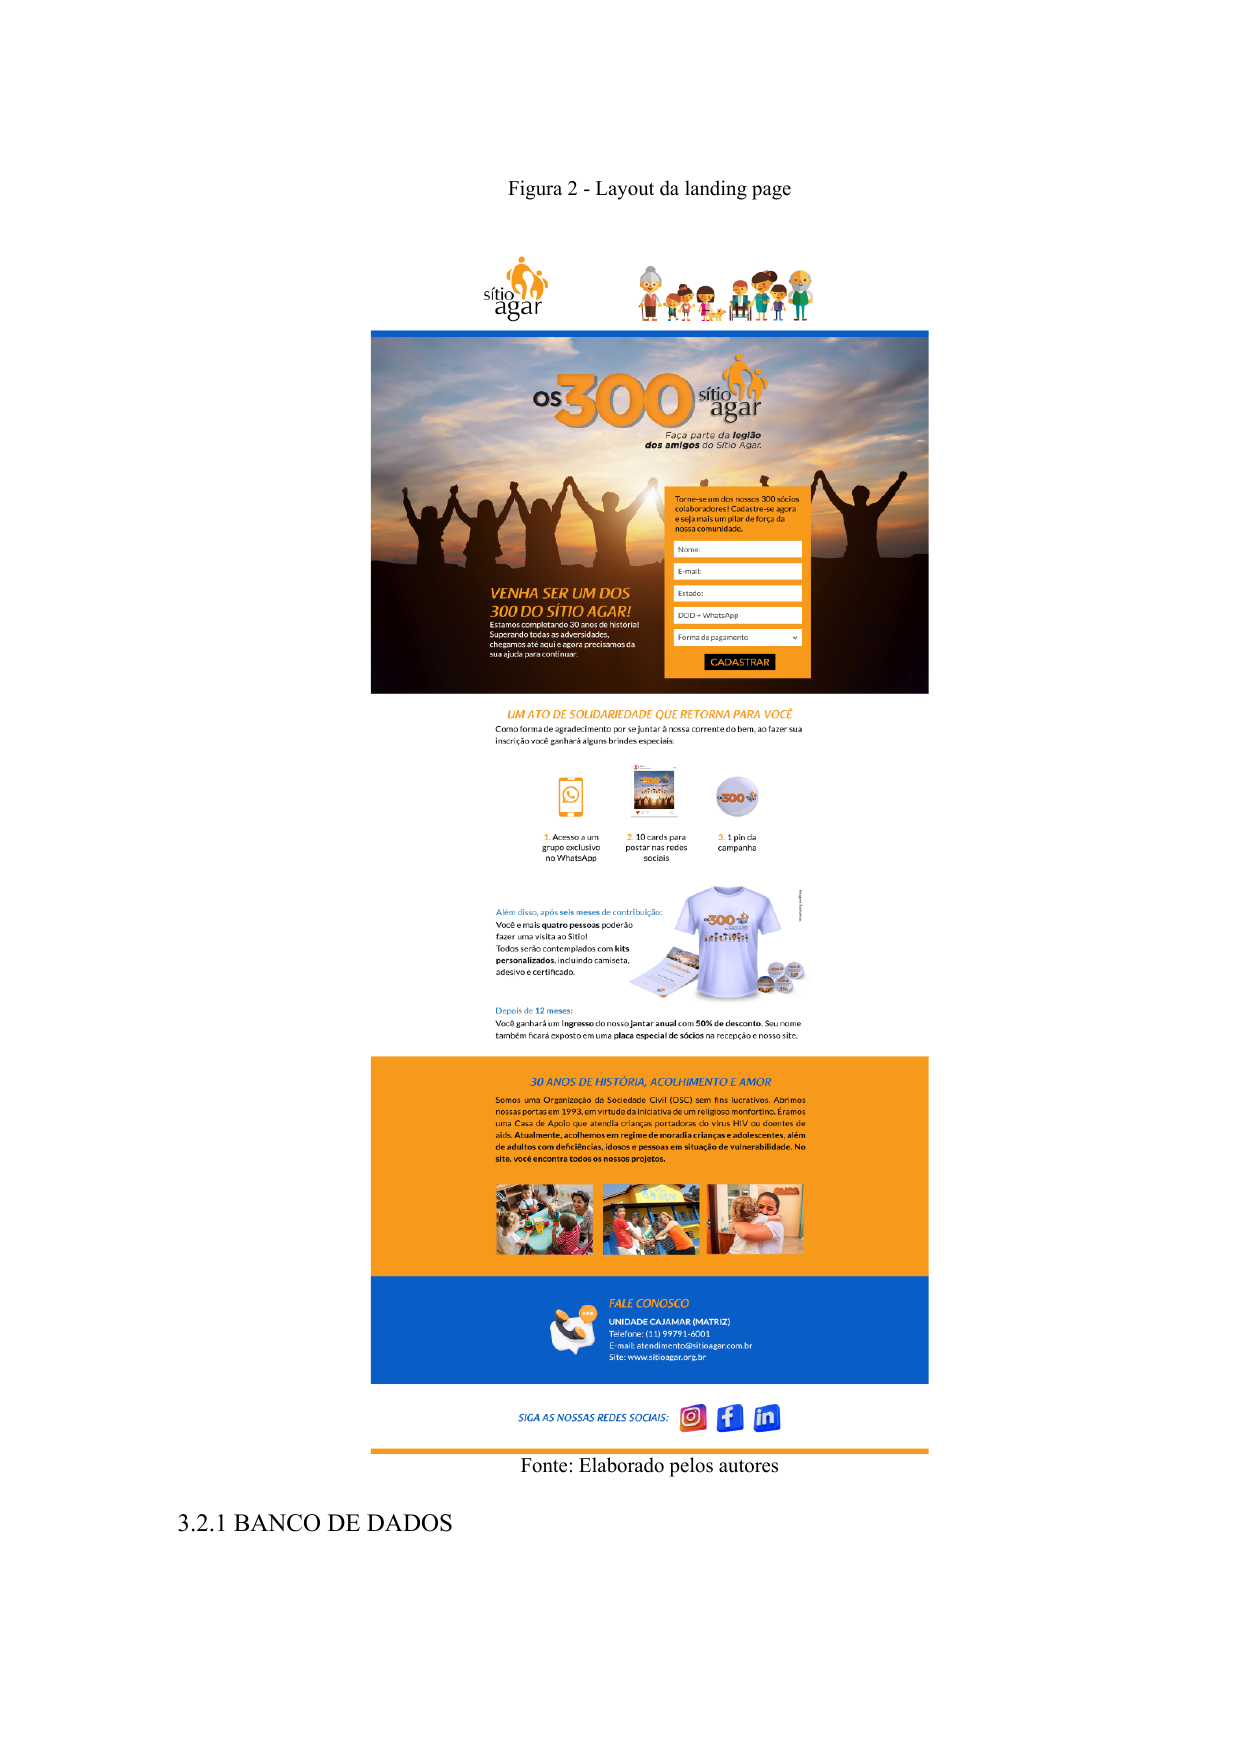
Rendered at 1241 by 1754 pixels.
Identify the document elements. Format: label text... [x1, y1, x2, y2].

picture [370, 244, 929, 1454]
subtitle 3.2.1 BANCO DE DADOS [177, 1509, 1122, 1536]
text Figura 2 - Layout da landing page [177, 177, 1122, 200]
